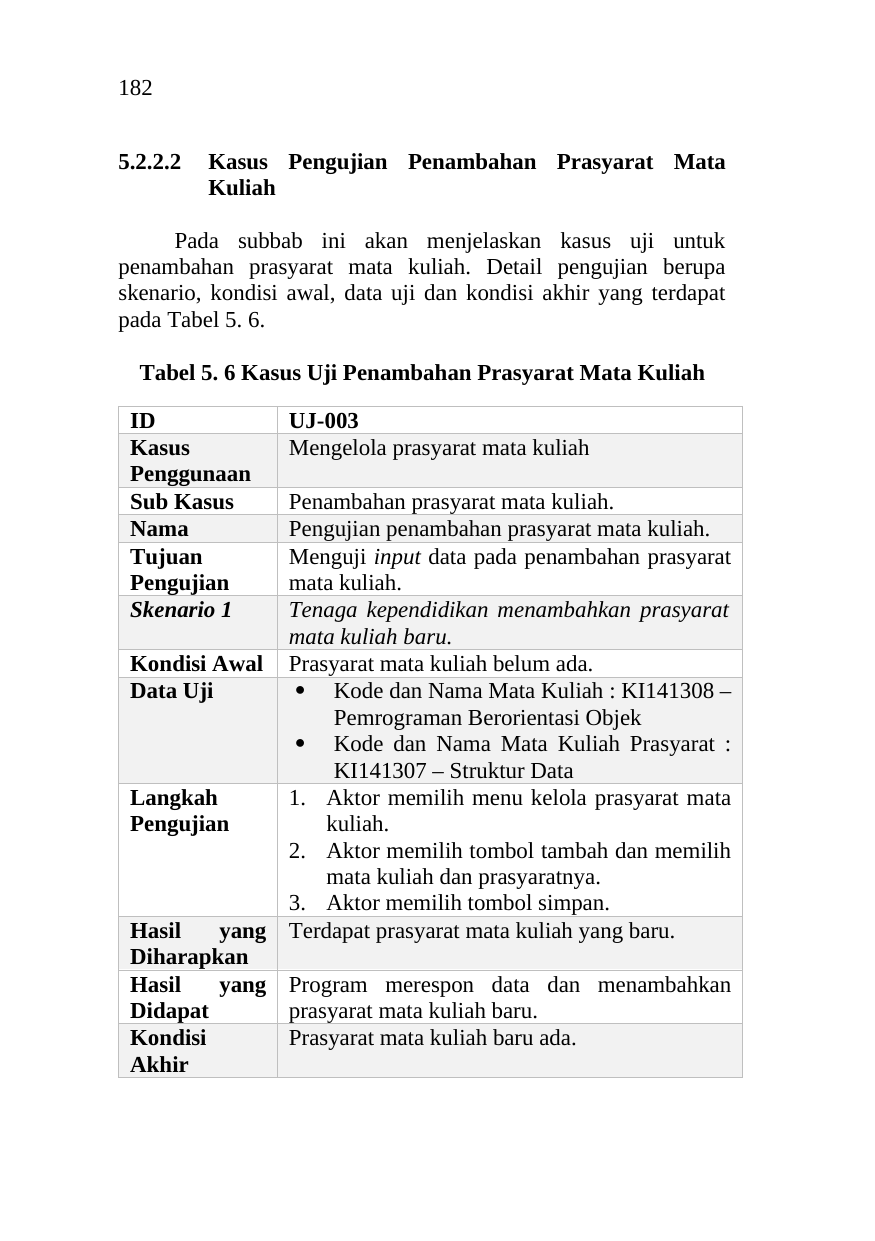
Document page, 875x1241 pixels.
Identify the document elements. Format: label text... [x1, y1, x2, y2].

table_header ID [119, 407, 277, 433]
table_cell Menguji input data pada penambahan prasyarat mata kuliah. [278, 543, 742, 595]
table_cell Mengelola prasyarat mata kuliah [278, 434, 742, 487]
text Pada subbab ini akan menjelaskan kasus uji untuk penambahan prasyarat mata kuliah. Detail pengujian berupa skenario, kondisi awal, data uji dan kondisi akhir yang terdapat pada Tabel 5. 6. [118, 227, 726, 332]
table_cell Kondisi Akhir [119, 1024, 277, 1077]
table_cell Sub Kasus [119, 488, 277, 514]
table_cell Prasyarat mata kuliah belum ada. [278, 650, 742, 677]
table_cell Hasil yang Diharapkan [119, 917, 277, 969]
table_cell Prasyarat mata kuliah baru ada. [278, 1024, 742, 1077]
table_cell Pengujian penambahan prasyarat mata kuliah. [278, 515, 742, 542]
table_cell Langkah Pengujian [119, 784, 277, 916]
table_cell Kode dan Nama Mata Kuliah : KI141308 – Pemrograman Berorientasi Objek Kode dan Nama Mata Kuliah Prasyarat : KI141307 – Struktur Data [278, 678, 742, 783]
table_cell Terdapat prasyarat mata kuliah yang baru. [278, 917, 742, 969]
table_cell Program merespon data dan menambahkan prasyarat mata kuliah baru. [278, 971, 742, 1023]
text Tabel 5. 6 Kasus Uji Penambahan Prasyarat Mata Kuliah [118, 358, 726, 385]
table_cell Penambahan prasyarat mata kuliah. [278, 488, 742, 514]
table_cell Tujuan Pengujian [119, 543, 277, 595]
table_cell Hasil yang Didapat [119, 971, 277, 1023]
subtitle Kasus Pengujian Penambahan Prasyarat Mata Kuliah [118, 148, 726, 200]
table_cell Tenaga kependidikan menambahkan prasyarat mata kuliah baru. [278, 596, 742, 649]
table_cell Skenario 1 [119, 596, 277, 649]
table_header UJ-003 [278, 407, 742, 433]
table_cell Nama [119, 515, 277, 542]
table_cell Kondisi Awal [119, 650, 277, 677]
table_cell Kasus Penggunaan [119, 434, 277, 487]
table_cell Aktor memilih menu kelola prasyarat mata kuliah. Aktor memilih tombol tambah dan memilih mata kuliah dan prasyaratnya. Aktor memilih tombol simpan. [278, 784, 742, 916]
table_cell Data Uji [119, 678, 277, 783]
